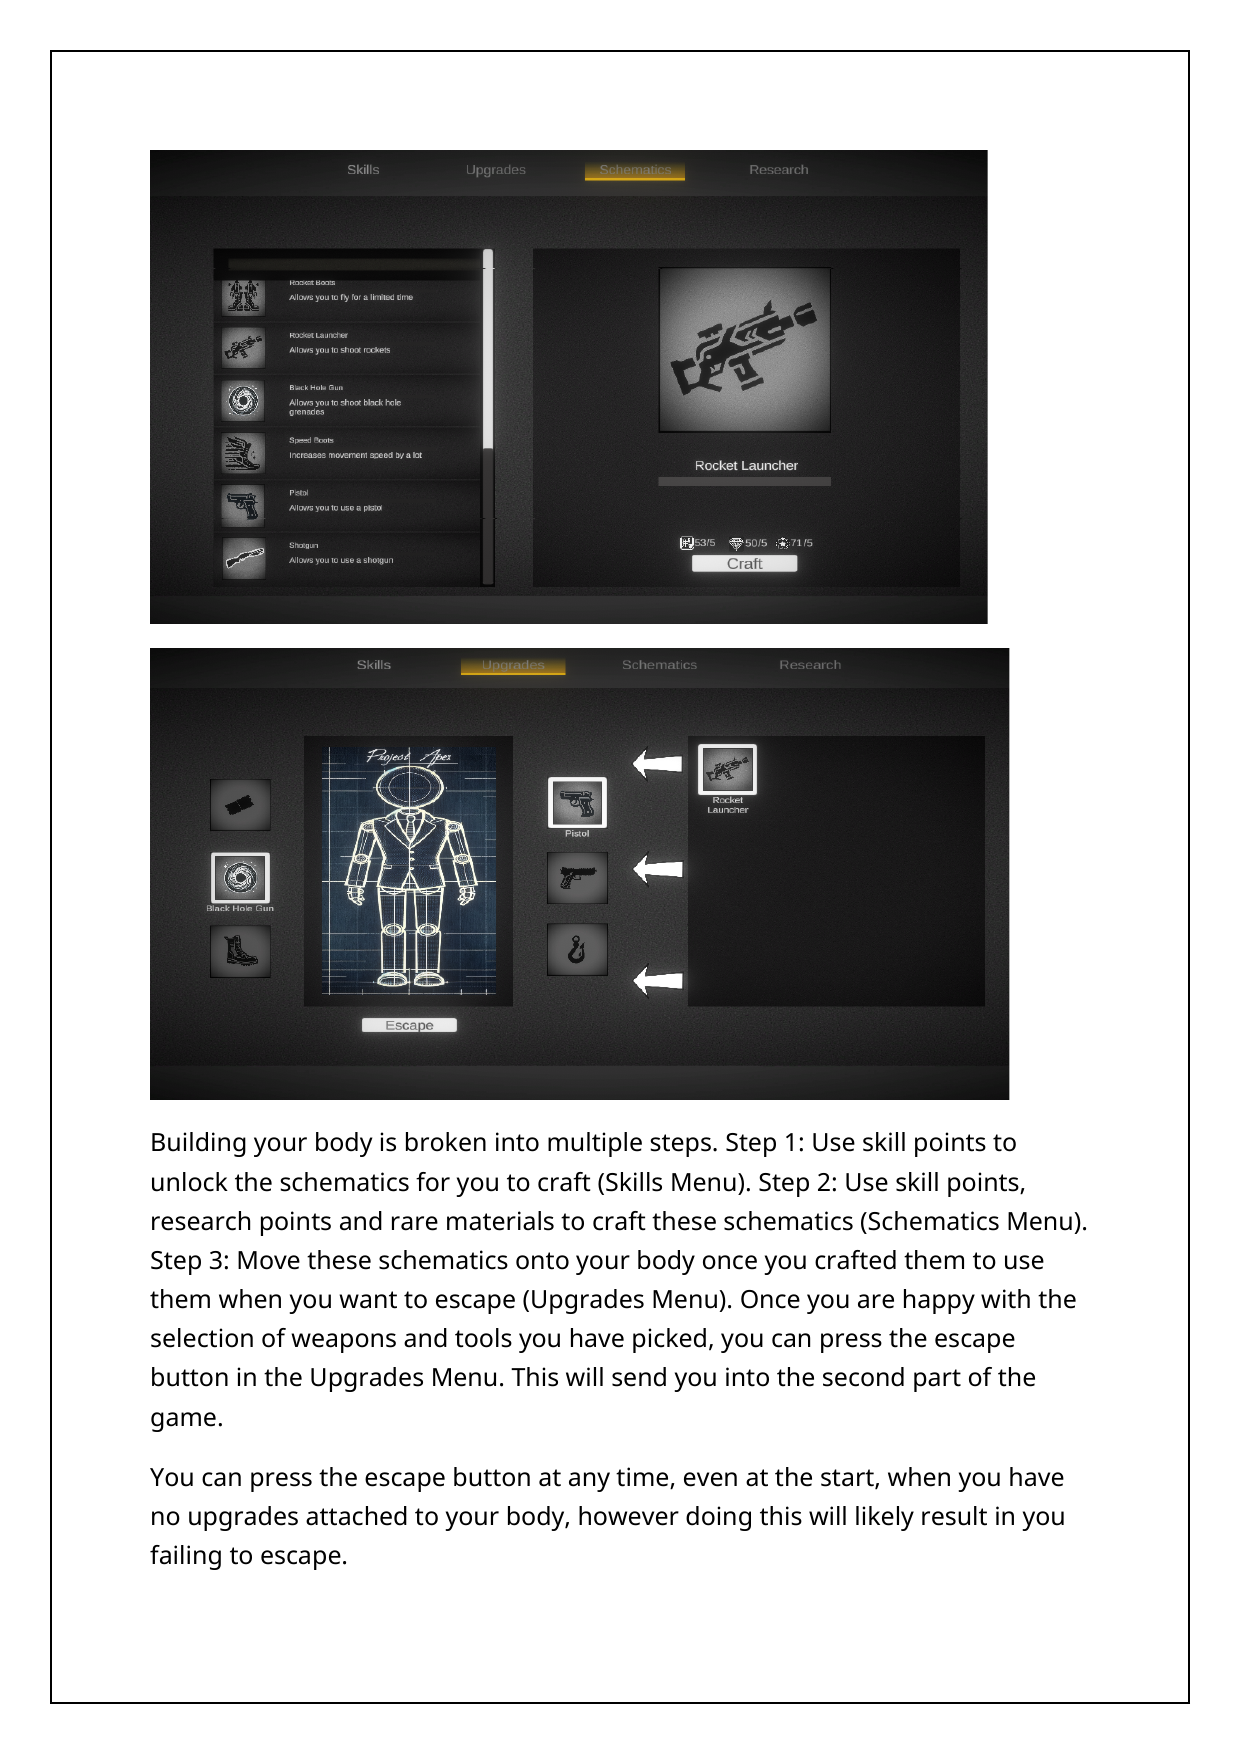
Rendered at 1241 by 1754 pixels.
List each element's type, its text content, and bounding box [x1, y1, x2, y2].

text Building your body is broken into multiple steps. Step 1: Use skill points to unlock the schematics for you to craft (Skills Menu). Step 2: Use skill points, research points and rare materials to craft these schematics (Schematics Menu). Step 3: Move these schematics onto your body once you crafted them to use them when you want to escape (Upgrades Menu). Once you are happy with the selection of weapons and tools you have picked, you can press the escape button in the Upgrades Menu. This will send you into the second part of the game. [150, 1125, 1090, 1433]
picture [150, 150, 988, 624]
text You can press the escape button at any time, even at the start, when you have no upgrades attached to your body, however doing this will likely result in you failing to escape. [150, 1459, 1090, 1572]
picture [150, 648, 1010, 1100]
